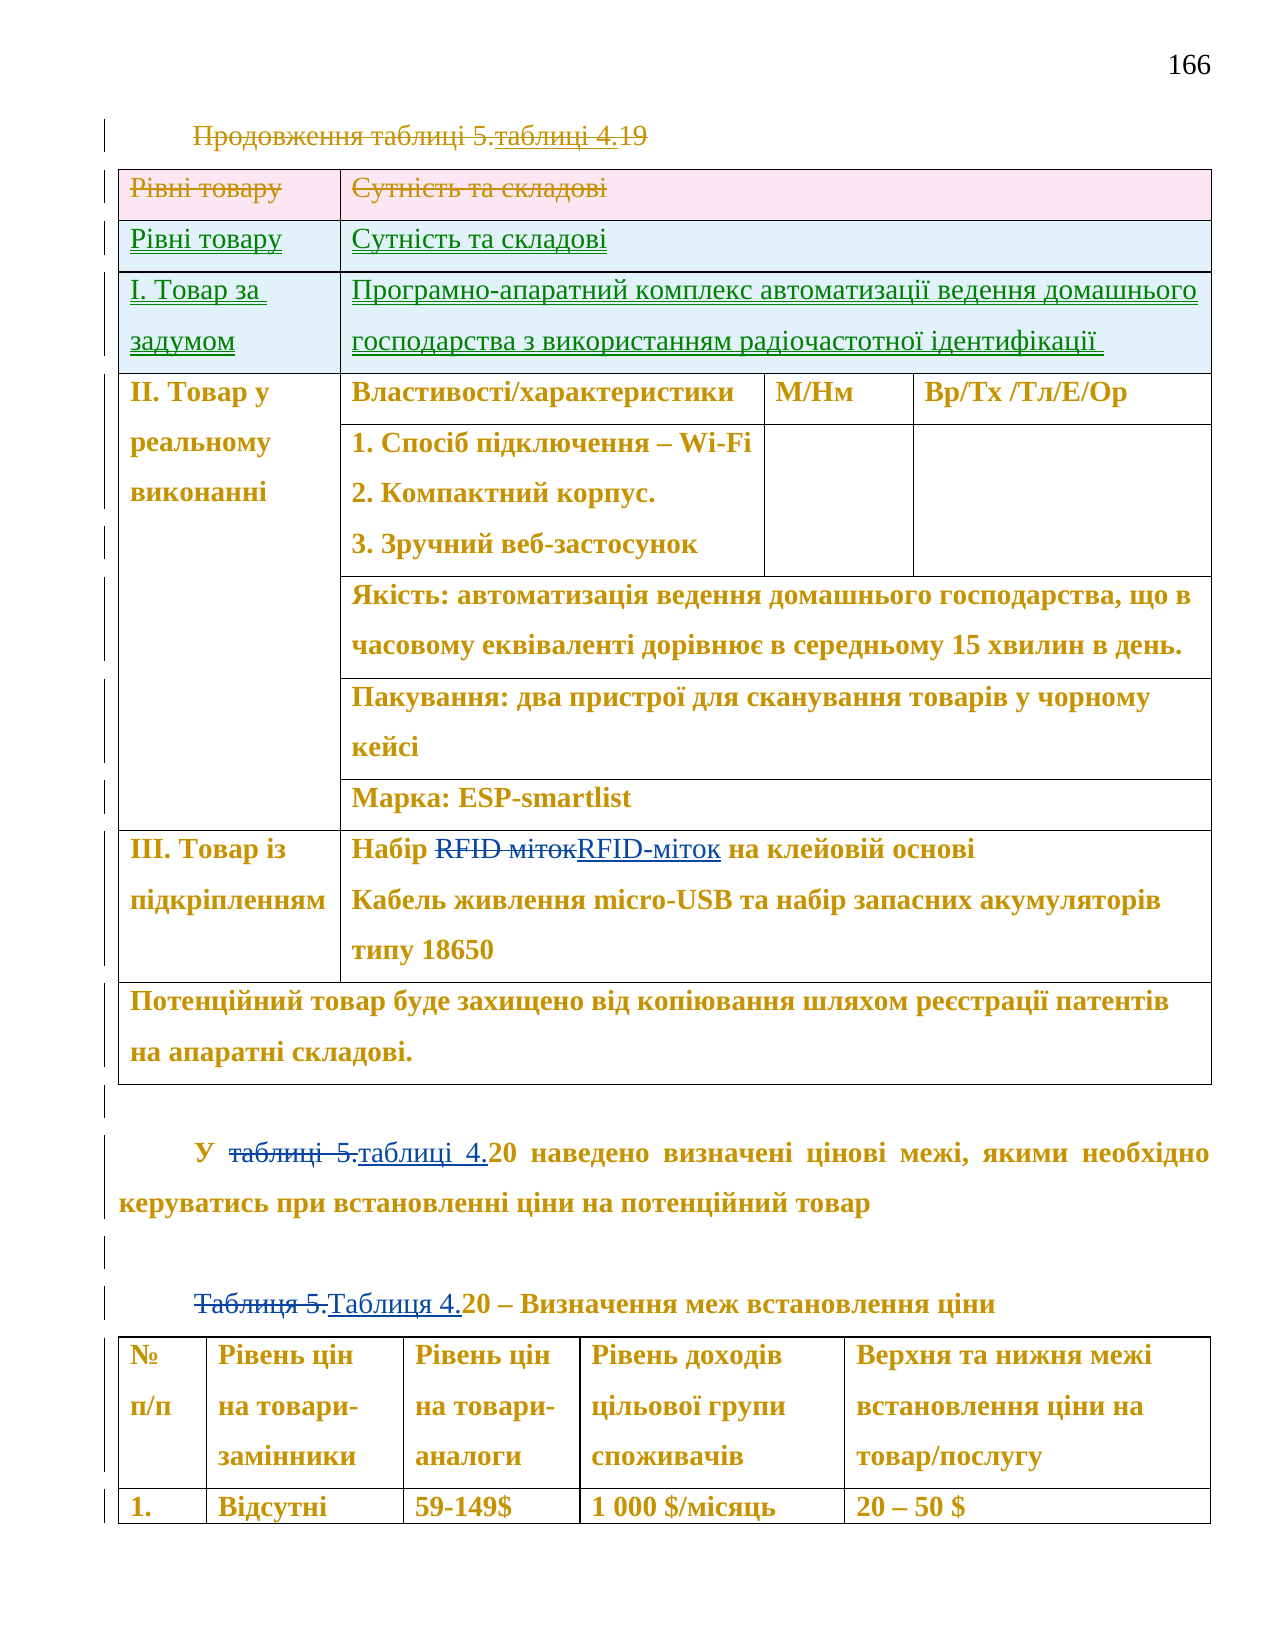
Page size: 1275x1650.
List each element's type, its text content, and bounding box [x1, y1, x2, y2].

table_cell Якість: автоматизація ведення домашнього господарства, що в часовому еквіваленті дорівнює в середньому 15 хвилин в день. [341, 577, 1211, 678]
table_cell 20 – 50 $ [845, 1489, 1210, 1523]
table_cell 1. [119, 1489, 206, 1523]
table_cell Марка: ESP-smartlist [341, 780, 1211, 830]
table_header Верхня та нижня межі встановлення ціни на товар/послугу [845, 1338, 1210, 1488]
table_cell [765, 425, 913, 576]
table_cell 1. Спосіб підключення – Wi-Fi 2. Компактний корпус. 3. Зручний веб-застосунок [341, 425, 764, 576]
table_cell Відсутні [207, 1489, 403, 1523]
table_cell ІІІ. Товар із підкріпленням [119, 831, 340, 982]
table_cell 59-149$ [404, 1489, 579, 1523]
table_cell Потенційний товар буде захищено від копіювання шляхом реєстрації патентів на апаратні складові. [119, 983, 1211, 1084]
table_cell 1 000 $/місяць [581, 1489, 844, 1523]
text У 20 наведено визначені цінові межі, якими необхідно керуватись при встановленні ціни на потенційний товар [118, 1135, 1211, 1219]
table_cell [914, 425, 1211, 576]
table_cell Пакування: два пристрої для сканування товарів у чорному кейсі [341, 679, 1211, 779]
table_cell Набір на клейовій основі Кабель живлення micro-USB та набір запасних акумуляторів типу 18650 [341, 831, 1211, 982]
table_header Рівень цін на товари-замінники [207, 1338, 403, 1488]
text 20 – Визначення меж встановлення ціни [118, 1286, 1226, 1320]
table_cell ІІ. Товар у реальному виконанні [119, 374, 340, 830]
table_cell Вр/Тх /Тл/Е/Ор [914, 374, 1211, 424]
table_cell Властивості/характеристики [341, 374, 764, 424]
table_header Рівень доходів цільової групи споживачів [581, 1338, 844, 1488]
table_header Рівень цін на товари-аналоги [404, 1338, 579, 1488]
table_header № п/п [119, 1338, 206, 1488]
table_cell М/Нм [765, 374, 913, 424]
